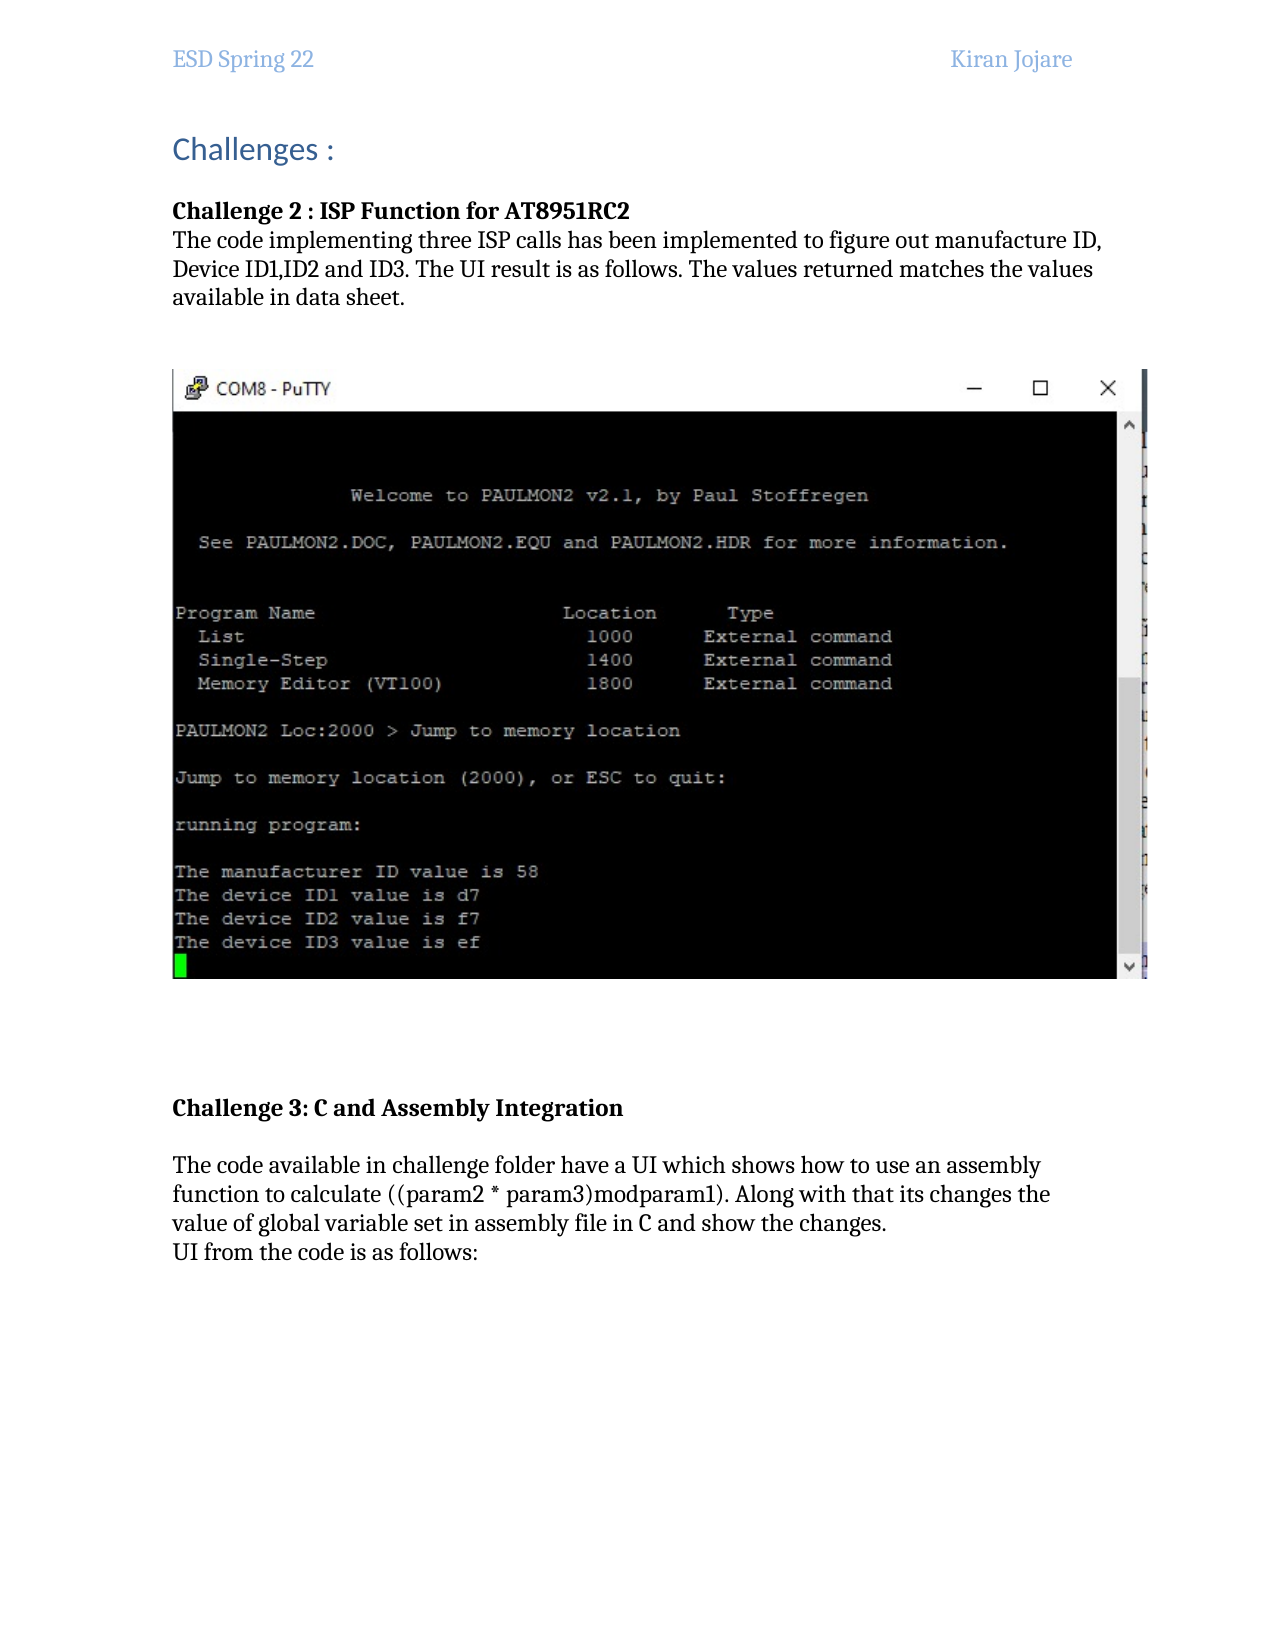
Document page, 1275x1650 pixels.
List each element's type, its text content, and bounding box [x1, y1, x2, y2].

text Challenge 3: C and Assembly Integration [172, 1094, 1106, 1123]
subtitle Challenges : [172, 127, 1106, 168]
picture [172, 369, 1148, 979]
text Challenge 2 : ISP Function for AT8951RC2 The code implementing three ISP calls has been implemented to figure out manufacture ID, Device ID1,ID2 and ID3. The UI result is as follows. The values returned matches the values available in data sheet. [172, 197, 1106, 312]
text The code available in challenge folder have a UI which shows how to use an assembly function to calculate ((param2 * param3)modparam1). Along with that its changes the value of global variable set in assembly file in C and show the changes. UI from the code is as follows: [172, 1151, 1106, 1266]
